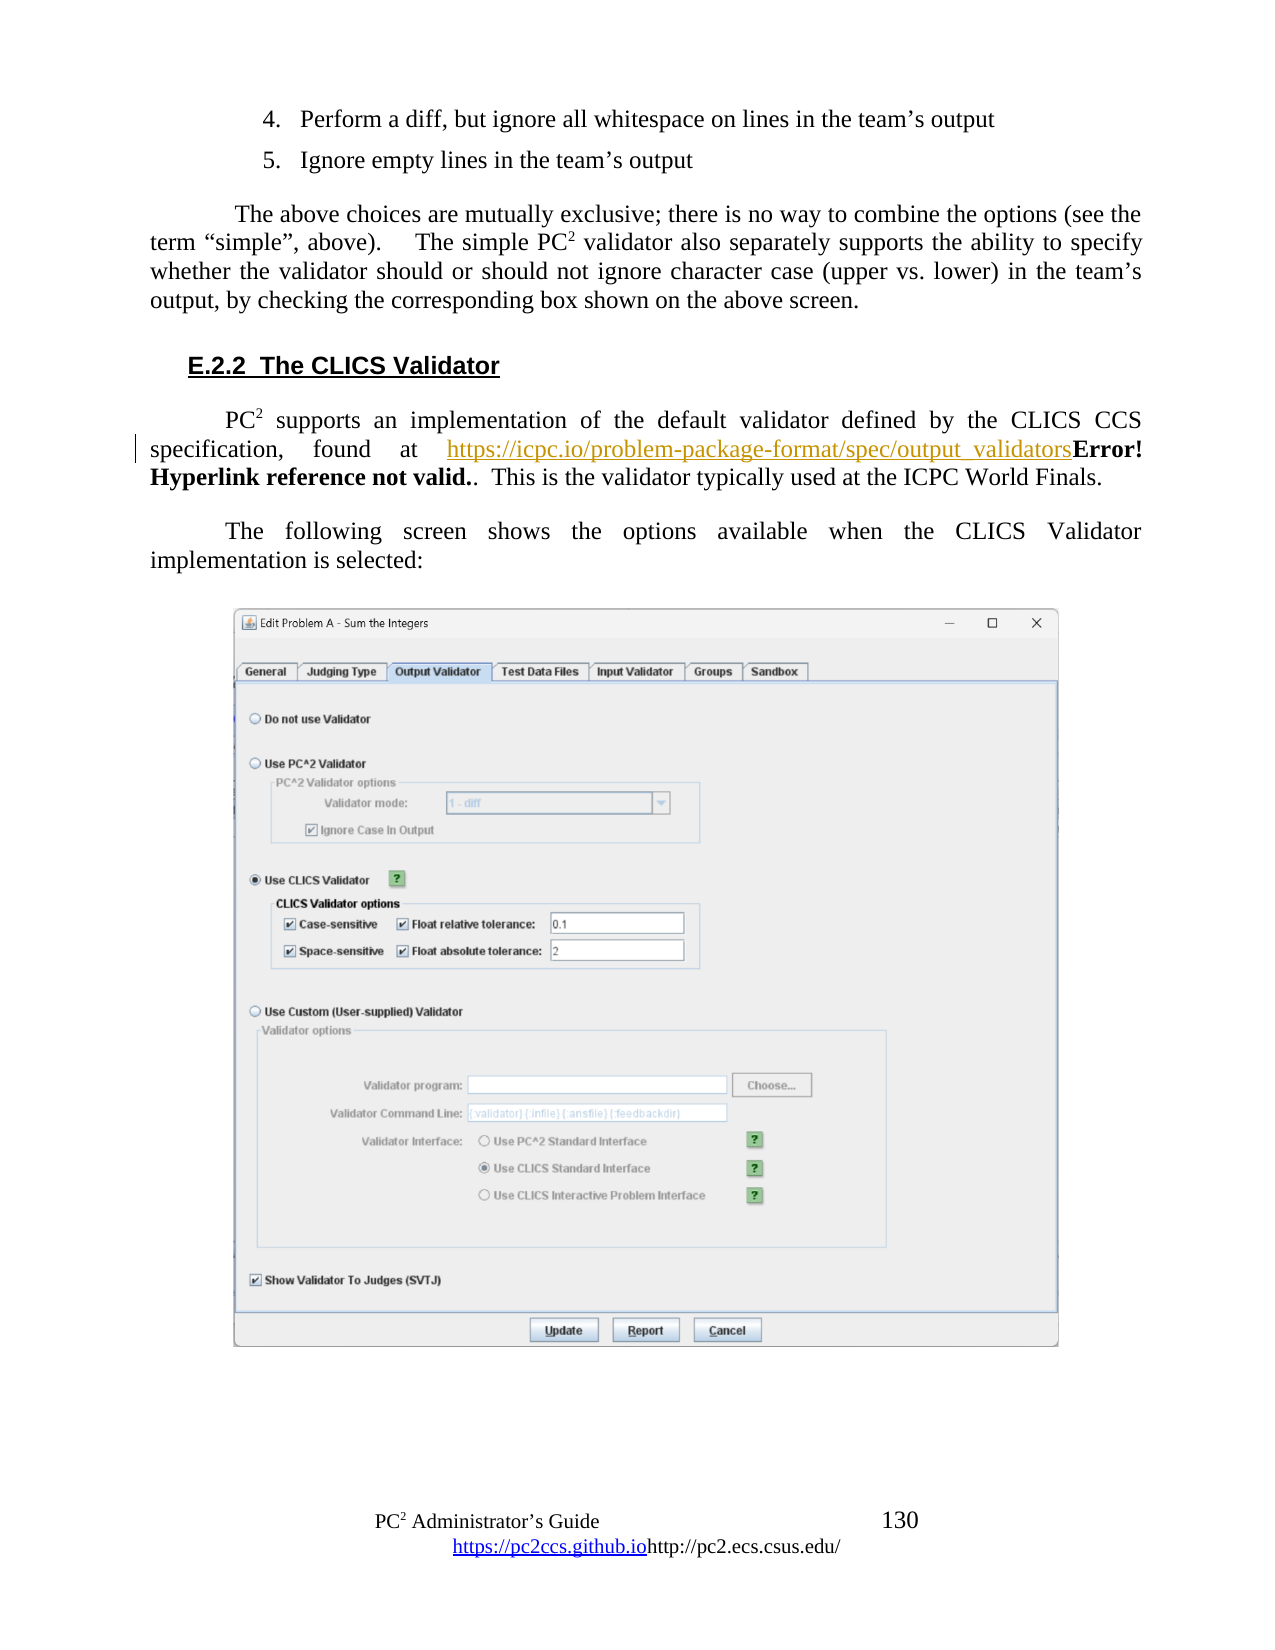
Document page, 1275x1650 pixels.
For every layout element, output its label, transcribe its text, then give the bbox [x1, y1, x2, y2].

text The above choices are mutually exclusive; there is no way to combine the options (see the term “simple”, above). The simple PC2 validator also separately supports the ability to specify whether the validator should or should not ignore character case (upper vs. lower) in the team’s output, by checking the corresponding box shown on the above screen. [150, 199, 1143, 314]
text PC2 supports an implementation of the default validator defined by the CLICS CCS specification, found at Error! Hyperlink reference not valid.. This is the validator typically used at the ICPC World Finals. [150, 405, 1143, 491]
list Perform a diff, but ignore all whitespace on lines in the team’s output [262, 104, 1143, 132]
text The following screen shows the options available when the CLICS Validator implementation is selected: [150, 516, 1143, 574]
picture [233, 608, 1059, 1347]
list Ignore empty lines in the team’s output [262, 145, 1143, 174]
text E.2.2 The CLICS Validator [150, 351, 1143, 380]
